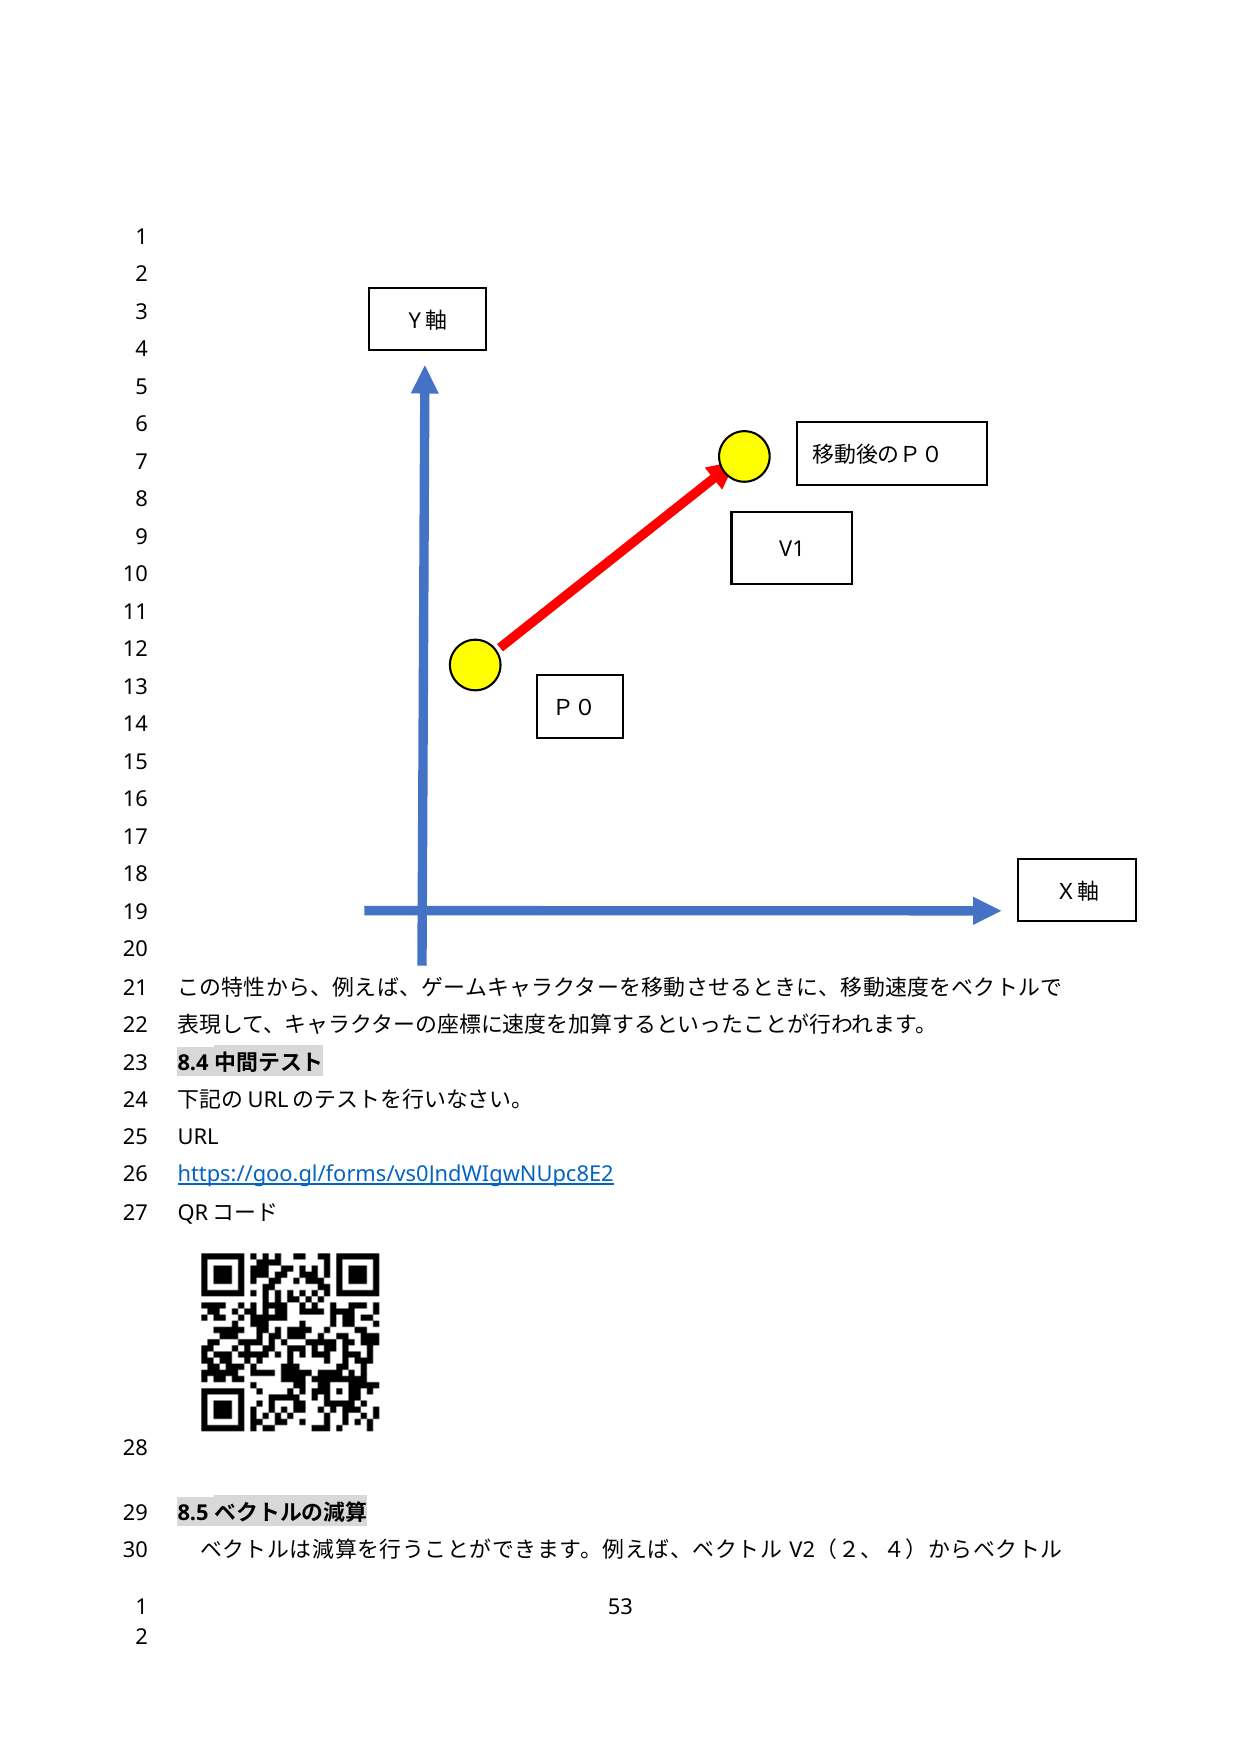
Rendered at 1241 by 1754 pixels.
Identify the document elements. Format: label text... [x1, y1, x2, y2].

text https://goo.gl/forms/vs0JndWIgwNUpc8E2 [177, 1154, 1063, 1192]
text URL [177, 1117, 1063, 1154]
text QRコード [177, 1192, 1063, 1229]
text この特性から、例えば、ゲームキャラクターを移動させるときに、移動速度をベクトルで表現して、キャラクターの座標に速度を加算するといったことが行われます。 [177, 967, 1063, 1042]
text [177, 1529, 1063, 1567]
picture [177, 1229, 404, 1456]
text 下記のURLのテストを行いなさい。 [177, 1079, 1063, 1117]
subtitle 8.5 ベクトルの減算 [177, 1492, 1063, 1529]
subtitle 8.4 中間テスト [177, 1042, 1063, 1079]
